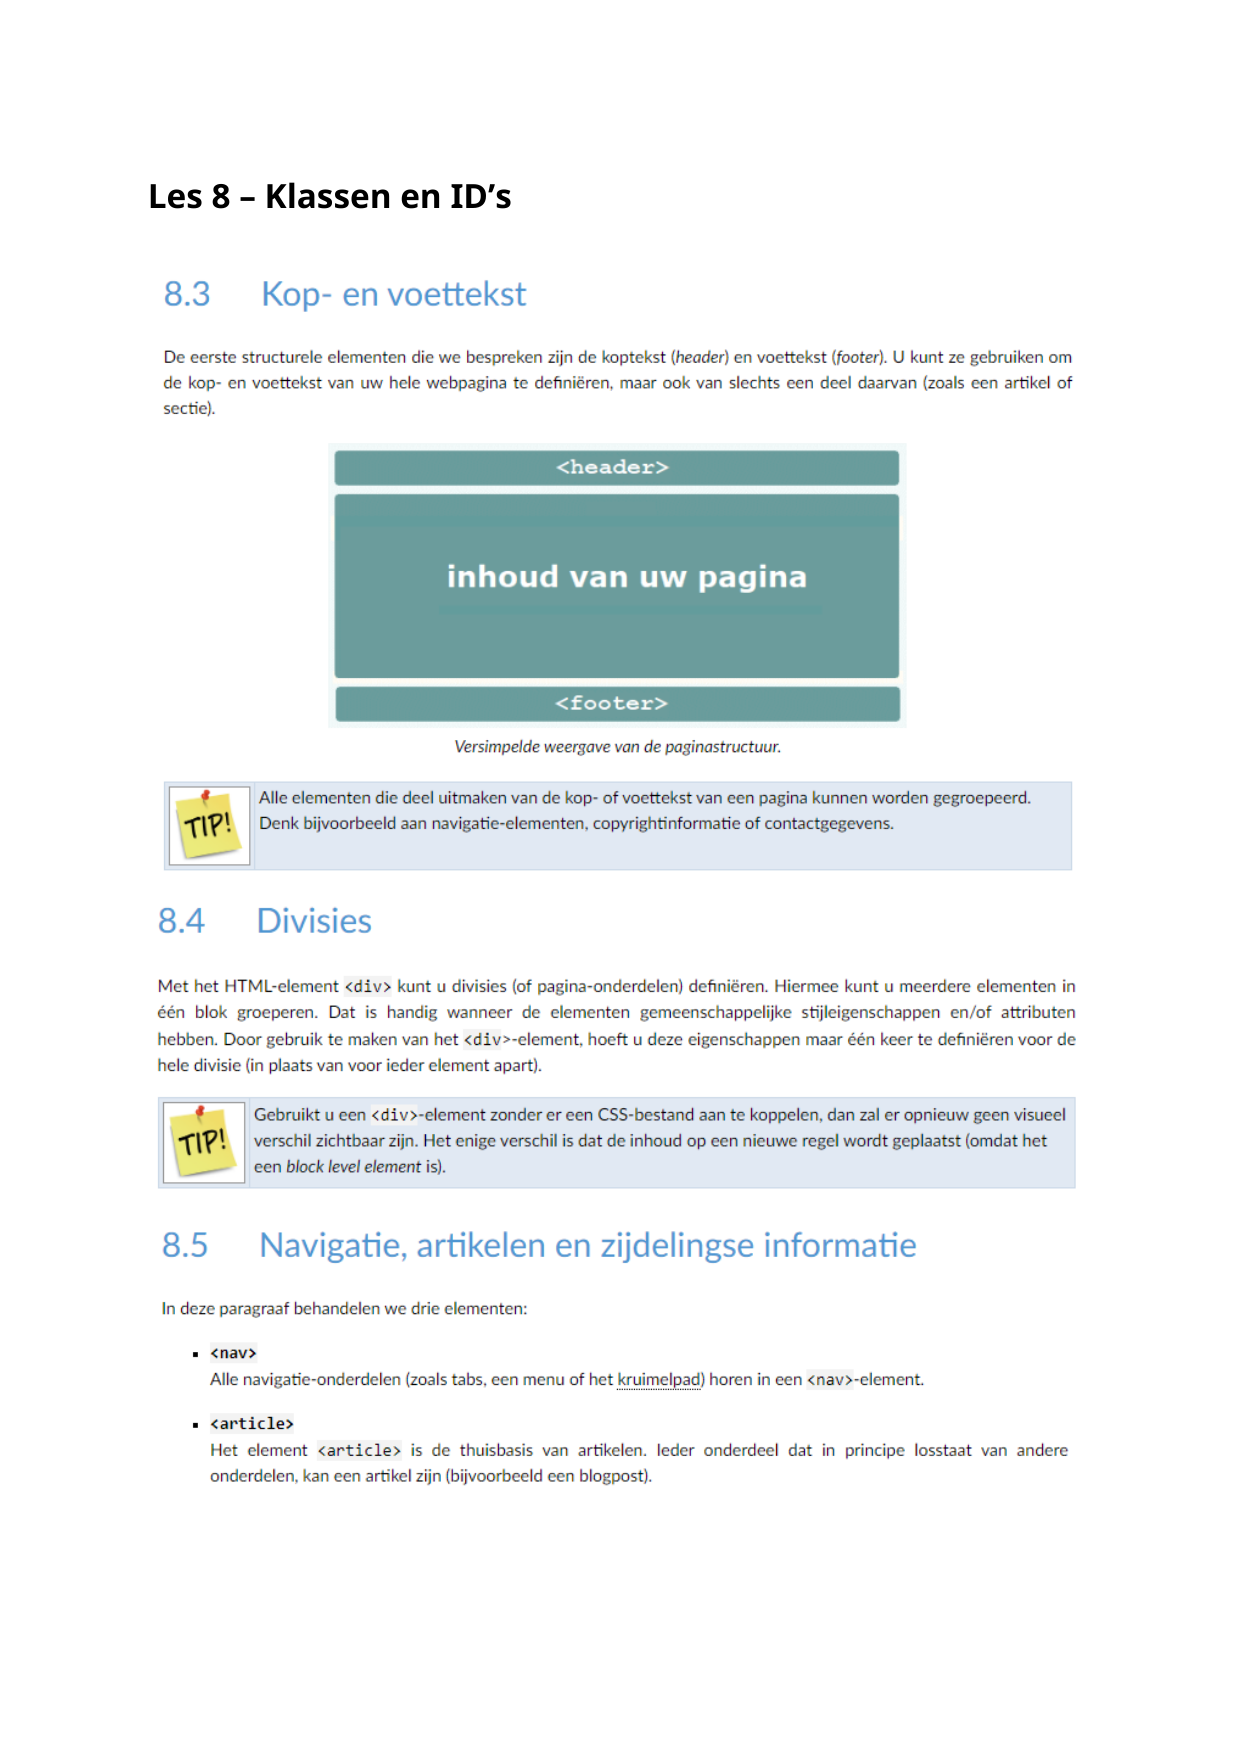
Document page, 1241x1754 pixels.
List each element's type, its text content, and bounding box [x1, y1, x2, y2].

subtitle Les 8 – Klassen en ID’s [148, 173, 1093, 218]
picture [147, 1214, 1093, 1500]
picture [147, 897, 1093, 1196]
picture [147, 268, 1093, 879]
